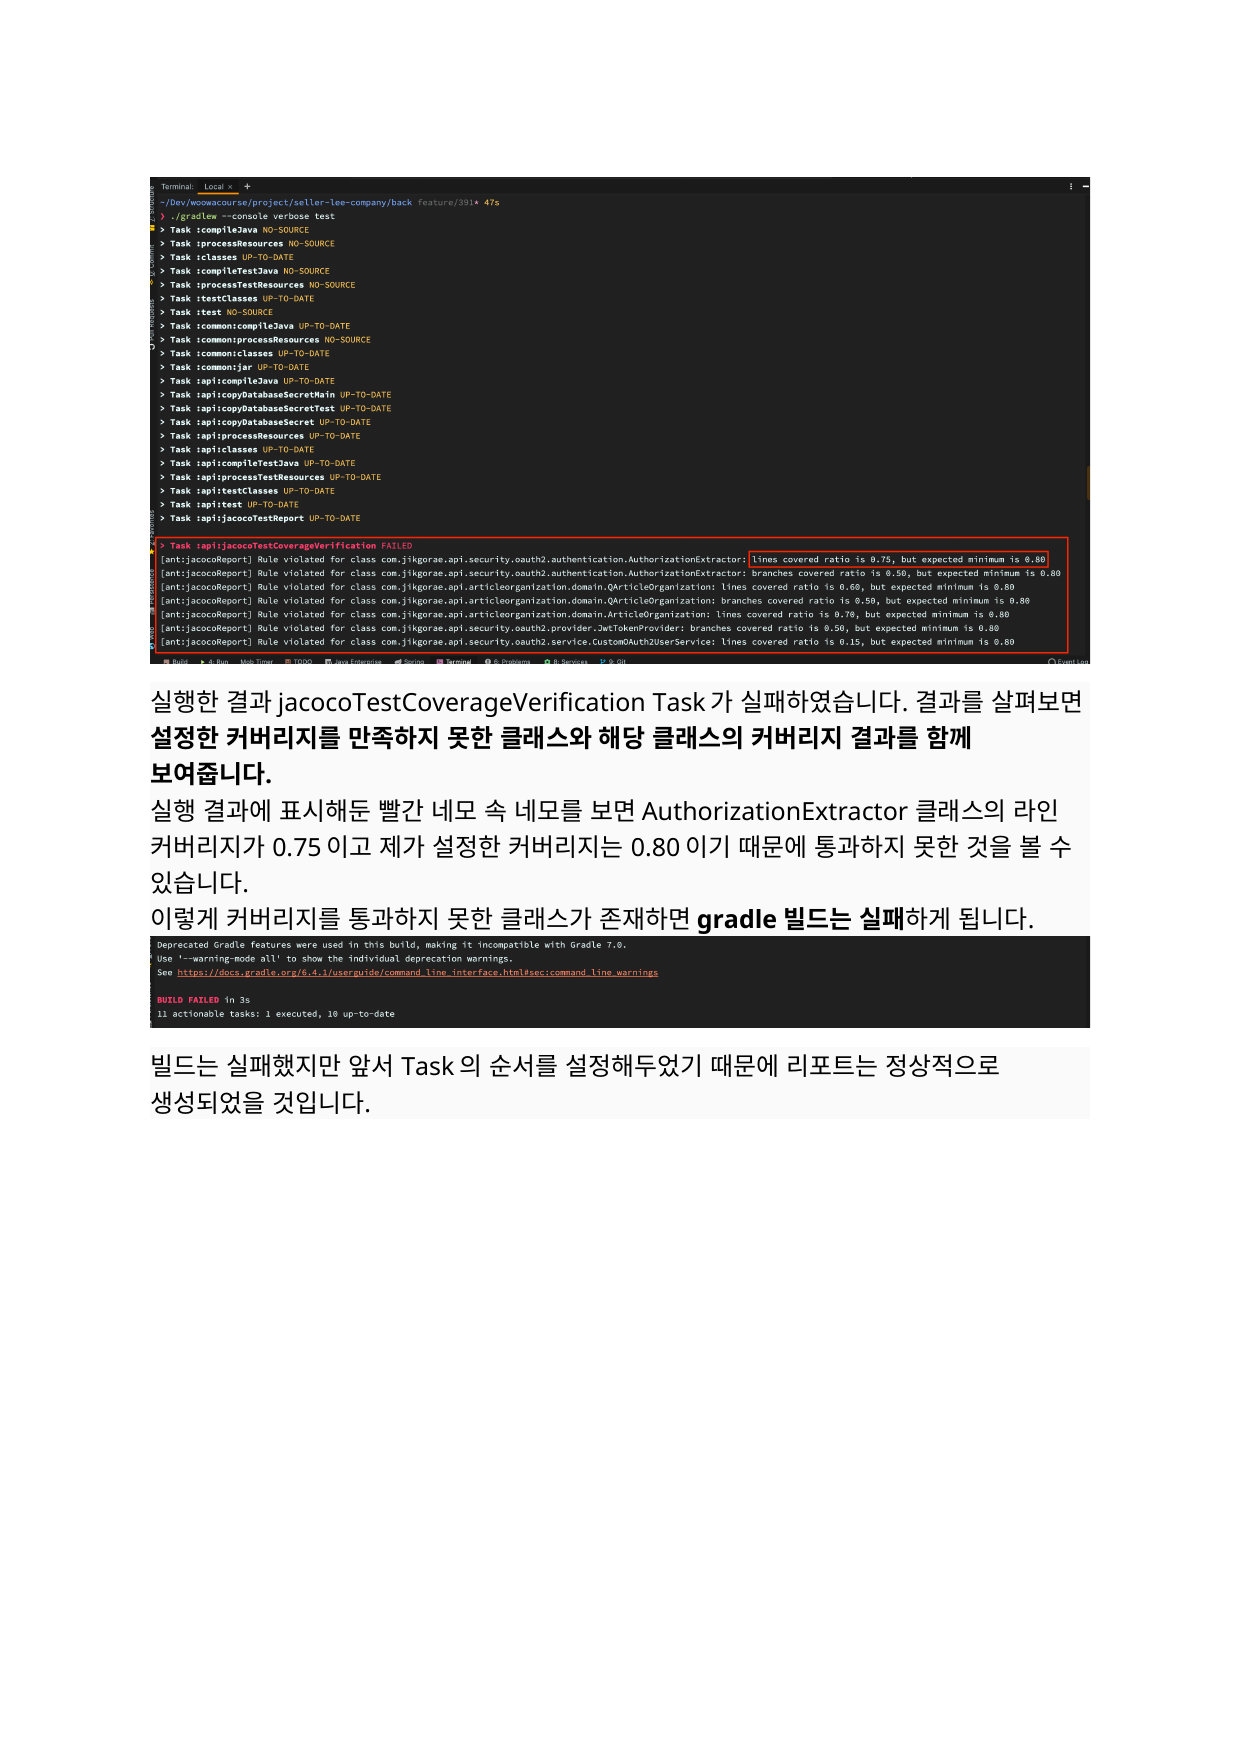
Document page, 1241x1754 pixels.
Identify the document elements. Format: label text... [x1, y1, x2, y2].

text 빌드는 실패했지만 앞서 Task의 순서를 설정해두었기 때문에 리포트는 정상적으로 생성되었을 것입니다. [150, 1047, 1090, 1119]
text 실행 결과에 표시해둔 빨간 네모 속 네모를 보면 AuthorizationExtractor 클래스의 라인 커버리지가 0.75이고 제가 설정한 커버리지는 0.80이기 때문에 통과하지 못한 것을 볼 수 있습니다. [150, 791, 1090, 900]
text 실행한 결과 jacocoTestCoverageVerification Task가 실패하였습니다. 결과를 살펴보면 설정한 커버리지를 만족하지 못한 클래스와 해당 클래스의 커버리지 결과를 함께 보여줍니다. [150, 682, 1090, 791]
text 이렇게 커버리지를 통과하지 못한 클래스가 존재하면 gradle 빌드는 실패하게 됩니다. [150, 900, 1090, 936]
picture [150, 177, 1091, 664]
picture [150, 936, 1091, 1028]
